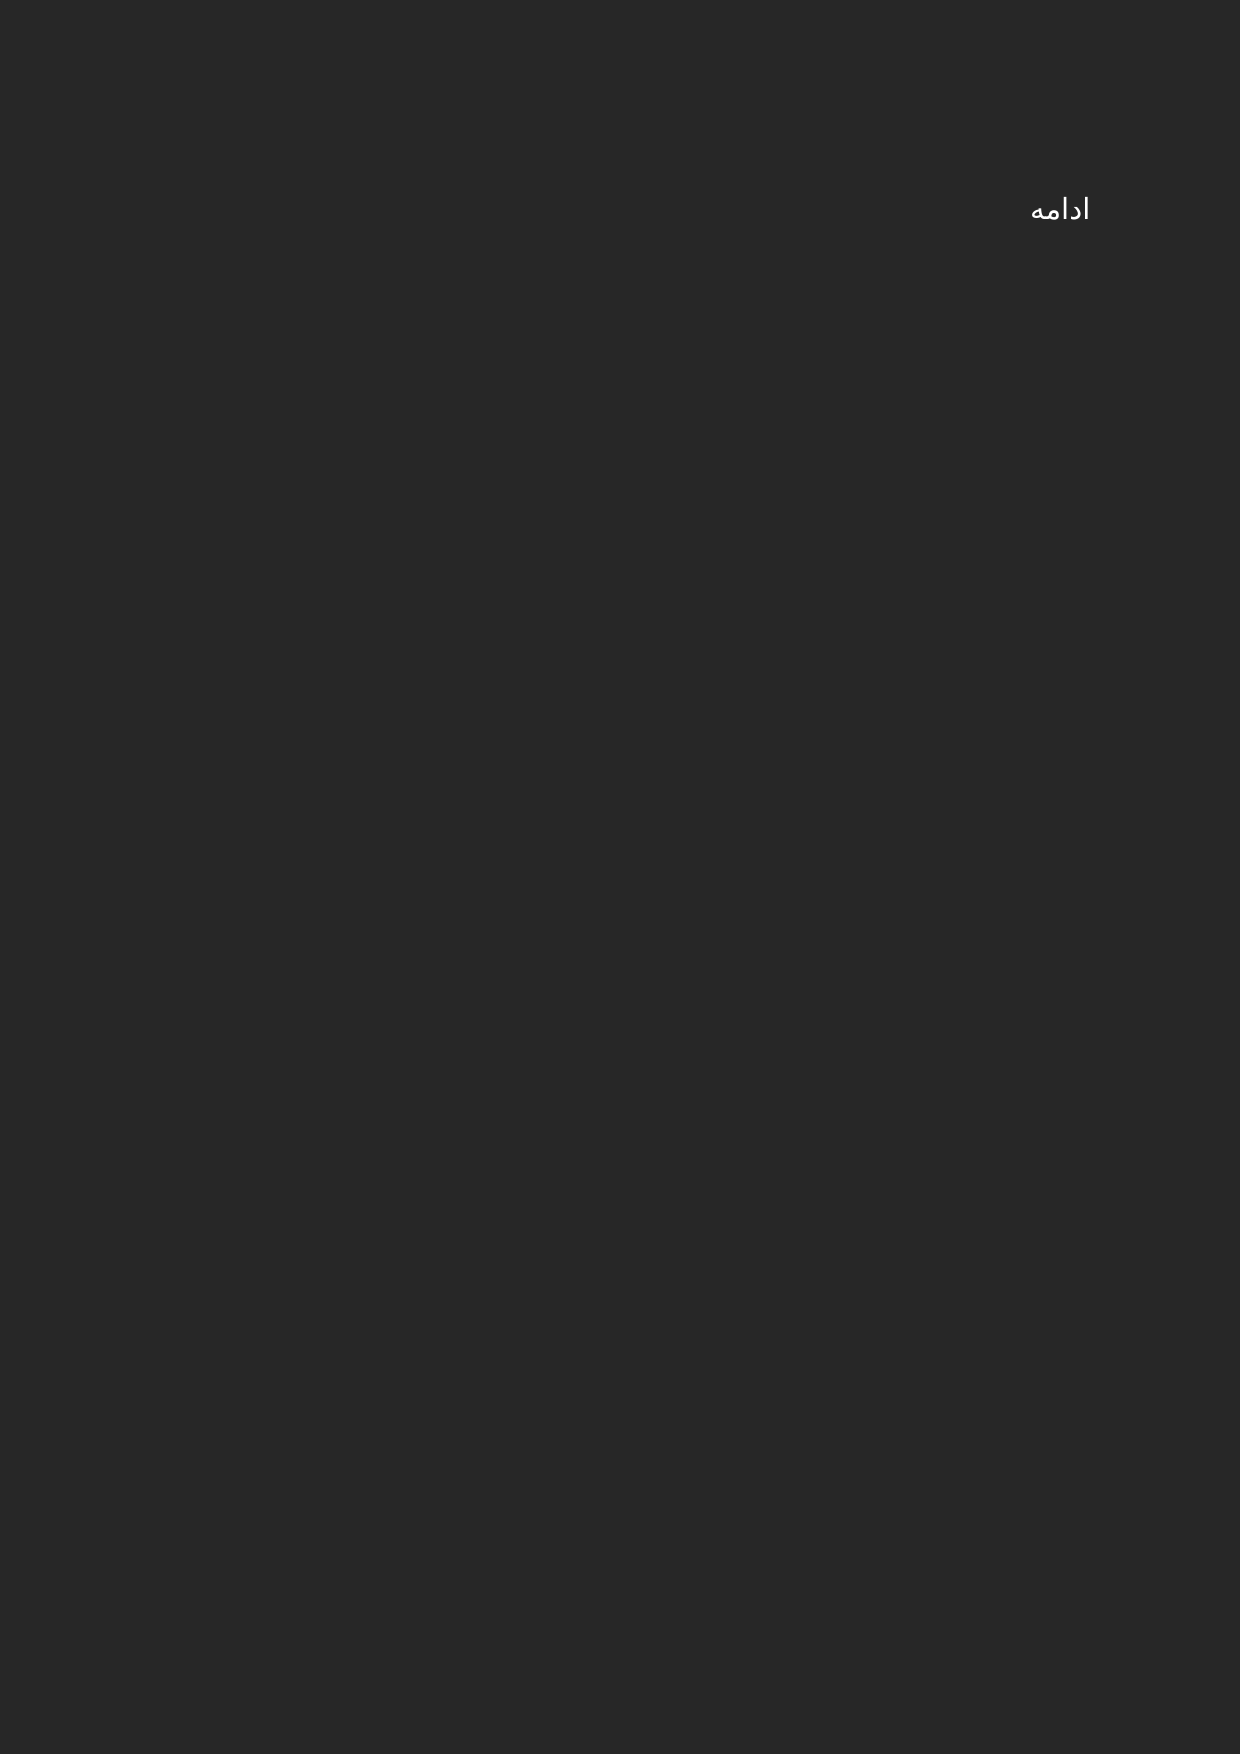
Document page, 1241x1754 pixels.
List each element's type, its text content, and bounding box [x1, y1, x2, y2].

text ادامه [150, 191, 1090, 227]
